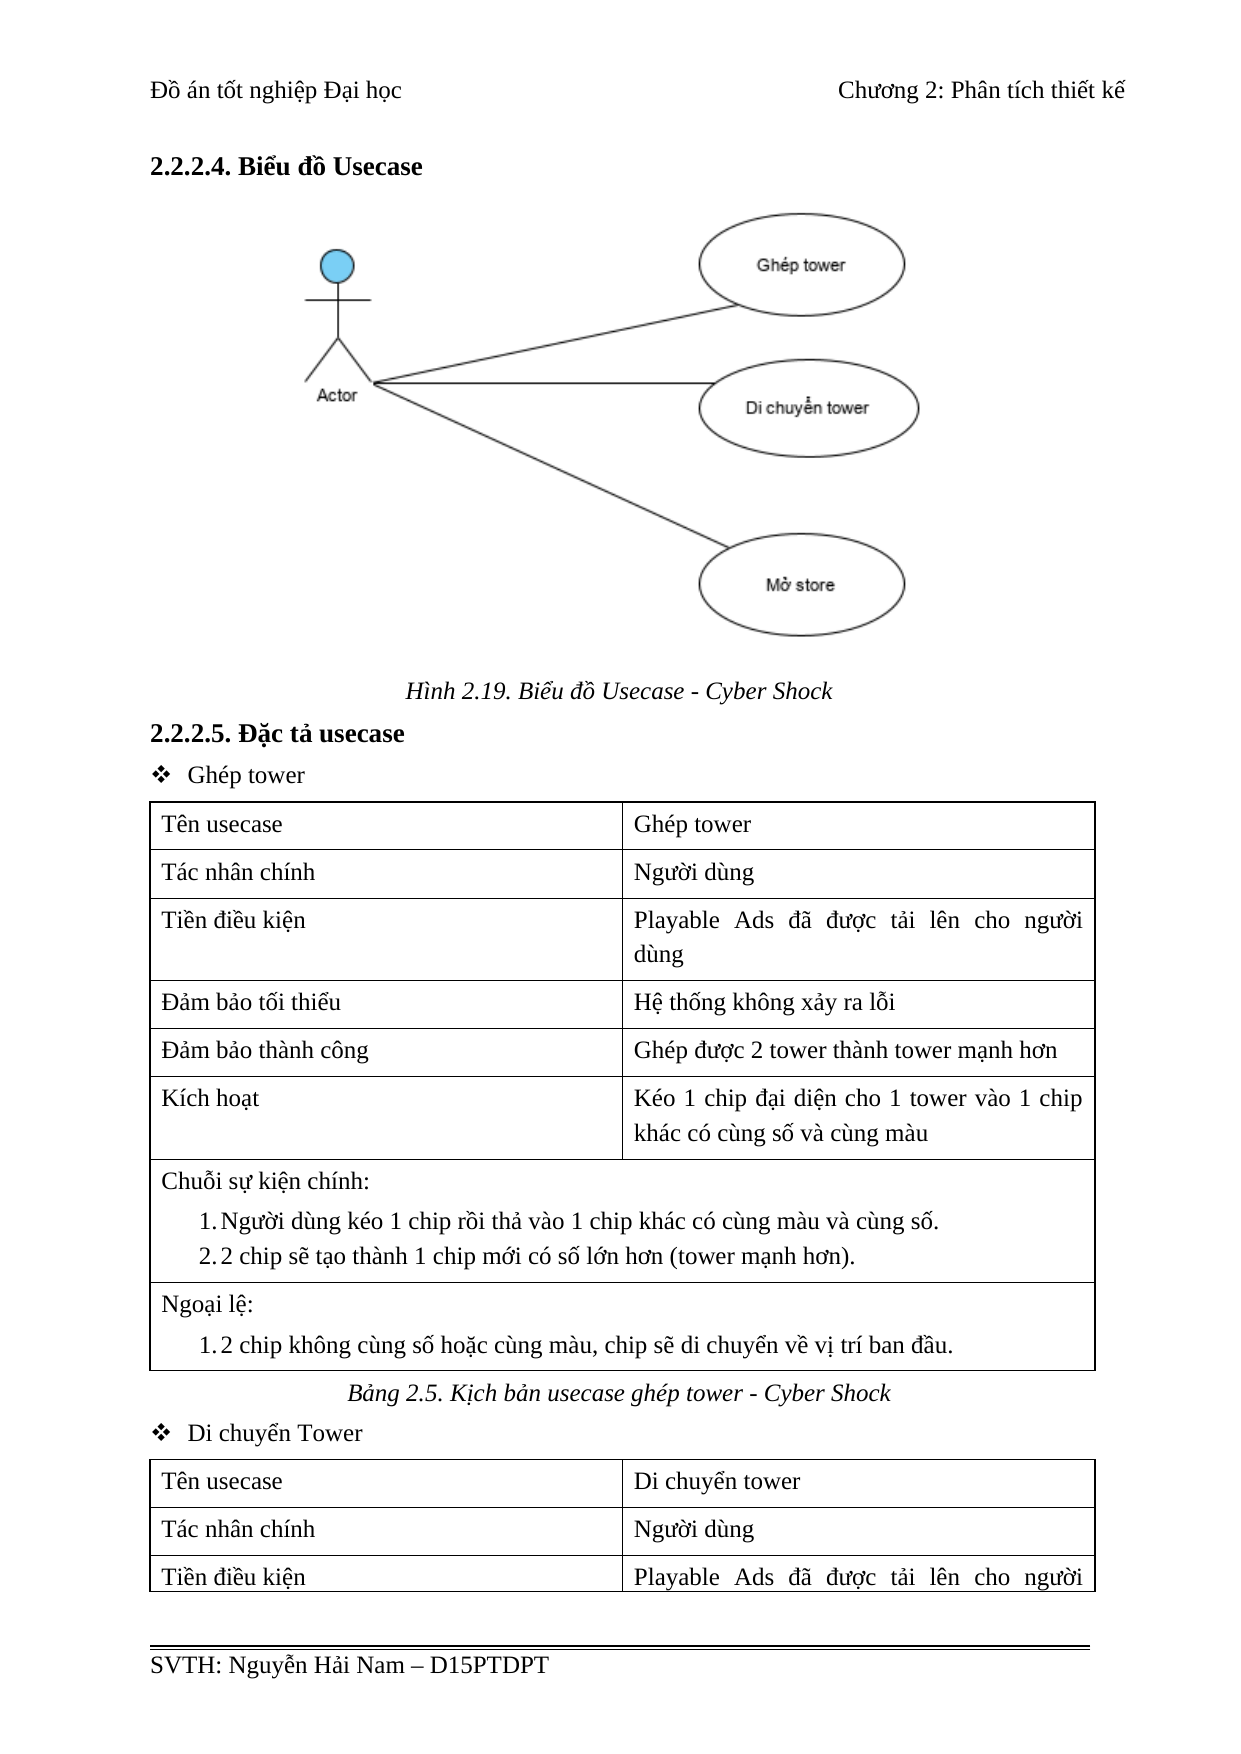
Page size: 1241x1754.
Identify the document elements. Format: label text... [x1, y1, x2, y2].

table_cell Kích hoạt [151, 1077, 622, 1158]
subtitle 2.2.2.5. Đặc tả usecase [150, 717, 1090, 748]
table_cell Kéo 1 chip đại diện cho 1 tower vào 1 chip khác có cùng số và cùng màu [623, 1077, 1094, 1158]
table_cell Đảm bảo thành công [151, 1029, 622, 1076]
subtitle 2.2.2.4. Biểu đồ Usecase [150, 150, 1090, 181]
table_cell Tác nhân chính [151, 1508, 622, 1555]
table_cell Playable Ads đã được tải lên cho người dùng [623, 899, 1094, 980]
table_header Tên usecase [151, 1460, 622, 1507]
picture [275, 193, 965, 665]
table_header Tên usecase [151, 803, 622, 849]
text Hình 2.19. Biểu đồ Usecase - Cyber Shock [150, 676, 1090, 705]
table_cell Chuỗi sự kiện chính: Người dùng kéo 1 chip rồi thả vào 1 chip khác có cùng màu và cùng số. 2 chip sẽ tạo thành 1 chip mới có số lớn hơn (tower mạnh hơn). [151, 1160, 1094, 1282]
list Di chuyển Tower [150, 1418, 1090, 1447]
table_cell Ngoại lệ: 2 chip không cùng số hoặc cùng màu, chip sẽ di chuyển về vị trí ban đầu. [151, 1283, 1094, 1370]
table_cell Đảm bảo tối thiểu [151, 981, 622, 1028]
table_header Di chuyển tower [623, 1460, 1094, 1507]
list Ghép tower [150, 761, 1090, 789]
table_cell Hệ thống không xảy ra lỗi [623, 981, 1094, 1028]
table_cell Tác nhân chính [151, 850, 622, 897]
table_cell Tiền điều kiện [151, 899, 622, 980]
table_cell Người dùng [623, 1508, 1094, 1555]
text Bảng 2.5. Kịch bản usecase ghép tower - Cyber Shock [150, 1378, 1090, 1406]
table_header Ghép tower [623, 803, 1094, 849]
table_cell Ghép được 2 tower thành tower mạnh hơn [623, 1029, 1094, 1076]
table_cell Tiền điều kiện [151, 1556, 622, 1591]
table_cell Người dùng [623, 850, 1094, 897]
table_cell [623, 1556, 1094, 1591]
